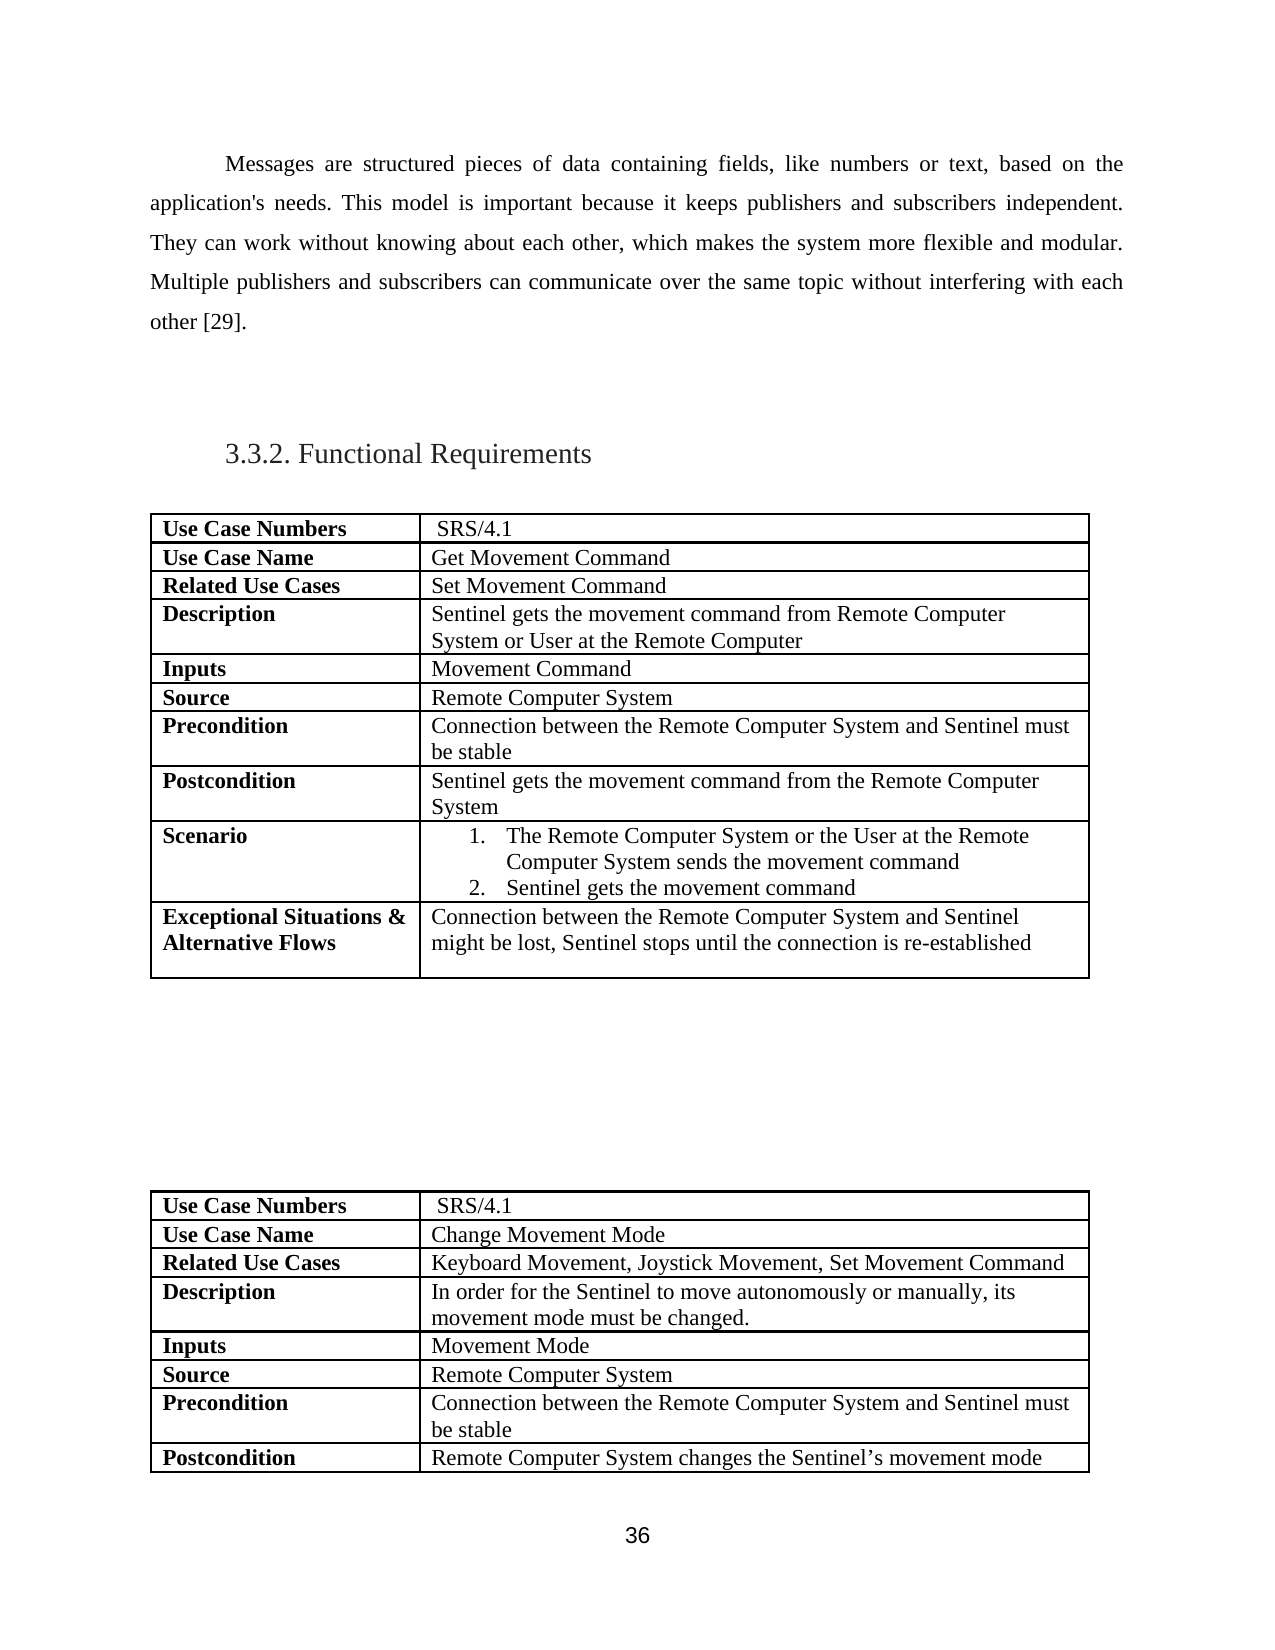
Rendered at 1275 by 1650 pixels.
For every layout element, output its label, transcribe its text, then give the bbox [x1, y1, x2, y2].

table_cell Postcondition [152, 767, 419, 819]
table_cell Sentinel gets the movement command from Remote Computer System or User at the Remote Computer [421, 600, 1088, 653]
table_cell Description [152, 600, 419, 653]
table_header SRS/4.1 [421, 1193, 1088, 1219]
table_cell Use Case Name [152, 544, 419, 570]
table_cell Source [152, 1361, 419, 1387]
table_cell Related Use Cases [152, 572, 419, 598]
table_cell Connection between the Remote Computer System and Sentinel must be stable [421, 1389, 1088, 1442]
table_cell In order for the Sentinel to move autonomously or manually, its movement mode must be changed. [421, 1278, 1088, 1330]
table_cell Use Case Name [152, 1221, 419, 1247]
table_cell Set Movement Command [421, 572, 1088, 598]
table_cell Movement Mode [421, 1333, 1088, 1359]
table_cell Scenario [152, 822, 419, 901]
table_cell Remote Computer System changes the Sentinel’s movement mode [421, 1444, 1088, 1471]
table_cell Precondition [152, 1389, 419, 1442]
table_cell Sentinel gets the movement command from the Remote Computer System [421, 767, 1088, 819]
table_cell Related Use Cases [152, 1249, 419, 1276]
table_cell Movement Command [421, 655, 1088, 682]
table_cell Connection between the Remote Computer System and Sentinel might be lost, Sentinel stops until the connection is re-established [421, 903, 1088, 977]
table_cell Exceptional Situations & Alternative Flows [152, 903, 419, 977]
text Messages are structured pieces of data containing fields, like numbers or text, based on the application's needs. This model is important because it keeps publishers and subscribers independent. They can work without knowing about each other, which makes the system more flexible and modular. Multiple publishers and subscribers can communicate over the same topic without interfering with each other . [150, 150, 1125, 334]
table_header Use Case Numbers [152, 515, 419, 541]
table_cell Remote Computer System [421, 1361, 1088, 1387]
table_cell The Remote Computer System or the User at the Remote Computer System sends the movement command Sentinel gets the movement command [421, 822, 1088, 901]
table_cell Description [152, 1278, 419, 1330]
subtitle 3.3.2. Functional Requirements [150, 436, 1125, 469]
table_cell Precondition [152, 712, 419, 765]
table_cell Remote Computer System [421, 684, 1088, 710]
table_cell Source [152, 684, 419, 710]
table_header SRS/4.1 [421, 515, 1088, 541]
table_cell Postcondition [152, 1444, 419, 1471]
table_header Use Case Numbers [152, 1193, 419, 1219]
table_cell Change Movement Mode [421, 1221, 1088, 1247]
table_cell Connection between the Remote Computer System and Sentinel must be stable [421, 712, 1088, 765]
table_cell Get Movement Command [421, 544, 1088, 570]
table_cell Inputs [152, 1333, 419, 1359]
table_cell Inputs [152, 655, 419, 682]
table_cell Keyboard Movement, Joystick Movement, Set Movement Command [421, 1249, 1088, 1276]
